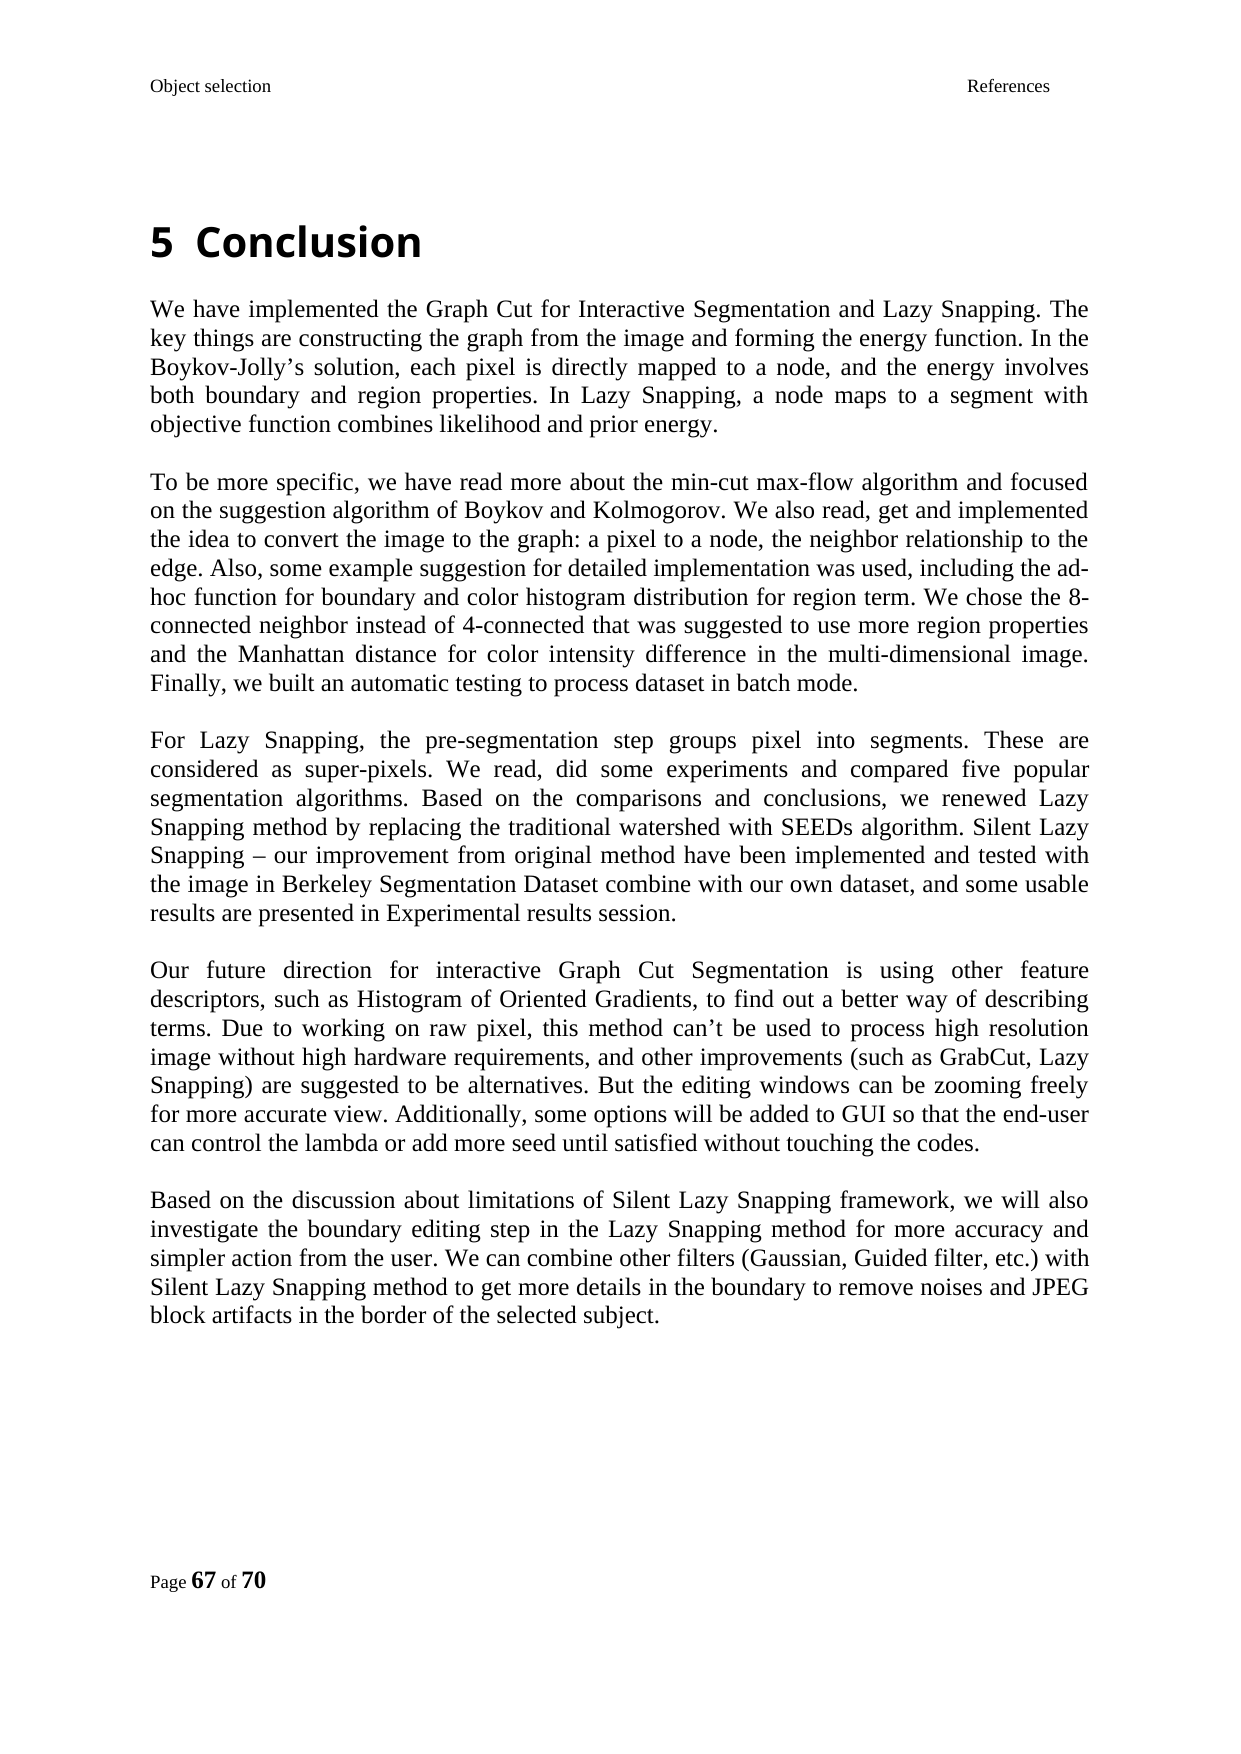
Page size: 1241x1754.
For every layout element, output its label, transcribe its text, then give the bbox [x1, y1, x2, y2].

text Our future direction for interactive Graph Cut Segmentation is using other feature descriptors, such as Histogram of Oriented Gradients, to find out a better way of describing terms. Due to working on raw pixel, this method can’t be used to process high resolution image without high hardware requirements, and other improvements (such as GrabCut, Lazy Snapping) are suggested to be alternatives. But the editing windows can be zooming freely for more accurate view. Additionally, some options will be added to GUI so that the end-user can control the lambda or add more seed until satisfied without touching the codes. [150, 956, 1090, 1157]
subtitle Conclusion [150, 212, 1090, 269]
text Based on the discussion about limitations of Silent Lazy Snapping framework, we will also investigate the boundary editing step in the Lazy Snapping method for more accuracy and simpler action from the user. We can combine other filters (Gaussian, Guided filter, etc.) with Silent Lazy Snapping method to get more details in the boundary to remove noises and JPEG block artifacts in the border of the selected subject. [150, 1186, 1090, 1329]
text To be more specific, we have read more about the min-cut max-flow algorithm and focused on the suggestion algorithm of Boykov and Kolmogorov. We also read, get and implemented the idea to convert the image to the graph: a pixel to a node, the neighbor relationship to the edge. Also, some example suggestion for detailed implementation was used, including the ad-hoc function for boundary and color histogram distribution for region term. We chose the 8-connected neighbor instead of 4-connected that was suggested to use more region properties and the Manhattan distance for color intensity difference in the multi-dimensional image. Finally, we built an automatic testing to process dataset in batch mode. [150, 467, 1090, 697]
text We have implemented the Graph Cut for Interactive Segmentation and Lazy Snapping. The key things are constructing the graph from the image and forming the energy function. In the Boykov-Jolly’s solution, each pixel is directly mapped to a node, and the energy involves both boundary and region properties. In Lazy Snapping, a node maps to a segment with objective function combines likelihood and prior energy. [150, 294, 1090, 438]
text For Lazy Snapping, the pre-segmentation step groups pixel into segments. These are considered as super-pixels. We read, did some experiments and compared five popular segmentation algorithms. Based on the comparisons and conclusions, we renewed Lazy Snapping method by replacing the traditional watershed with SEEDs algorithm. Silent Lazy Snapping – our improvement from original method have been implemented and tested with the image in Berkeley Segmentation Dataset combine with our own dataset, and some usable results are presented in Experimental results session. [150, 726, 1090, 927]
